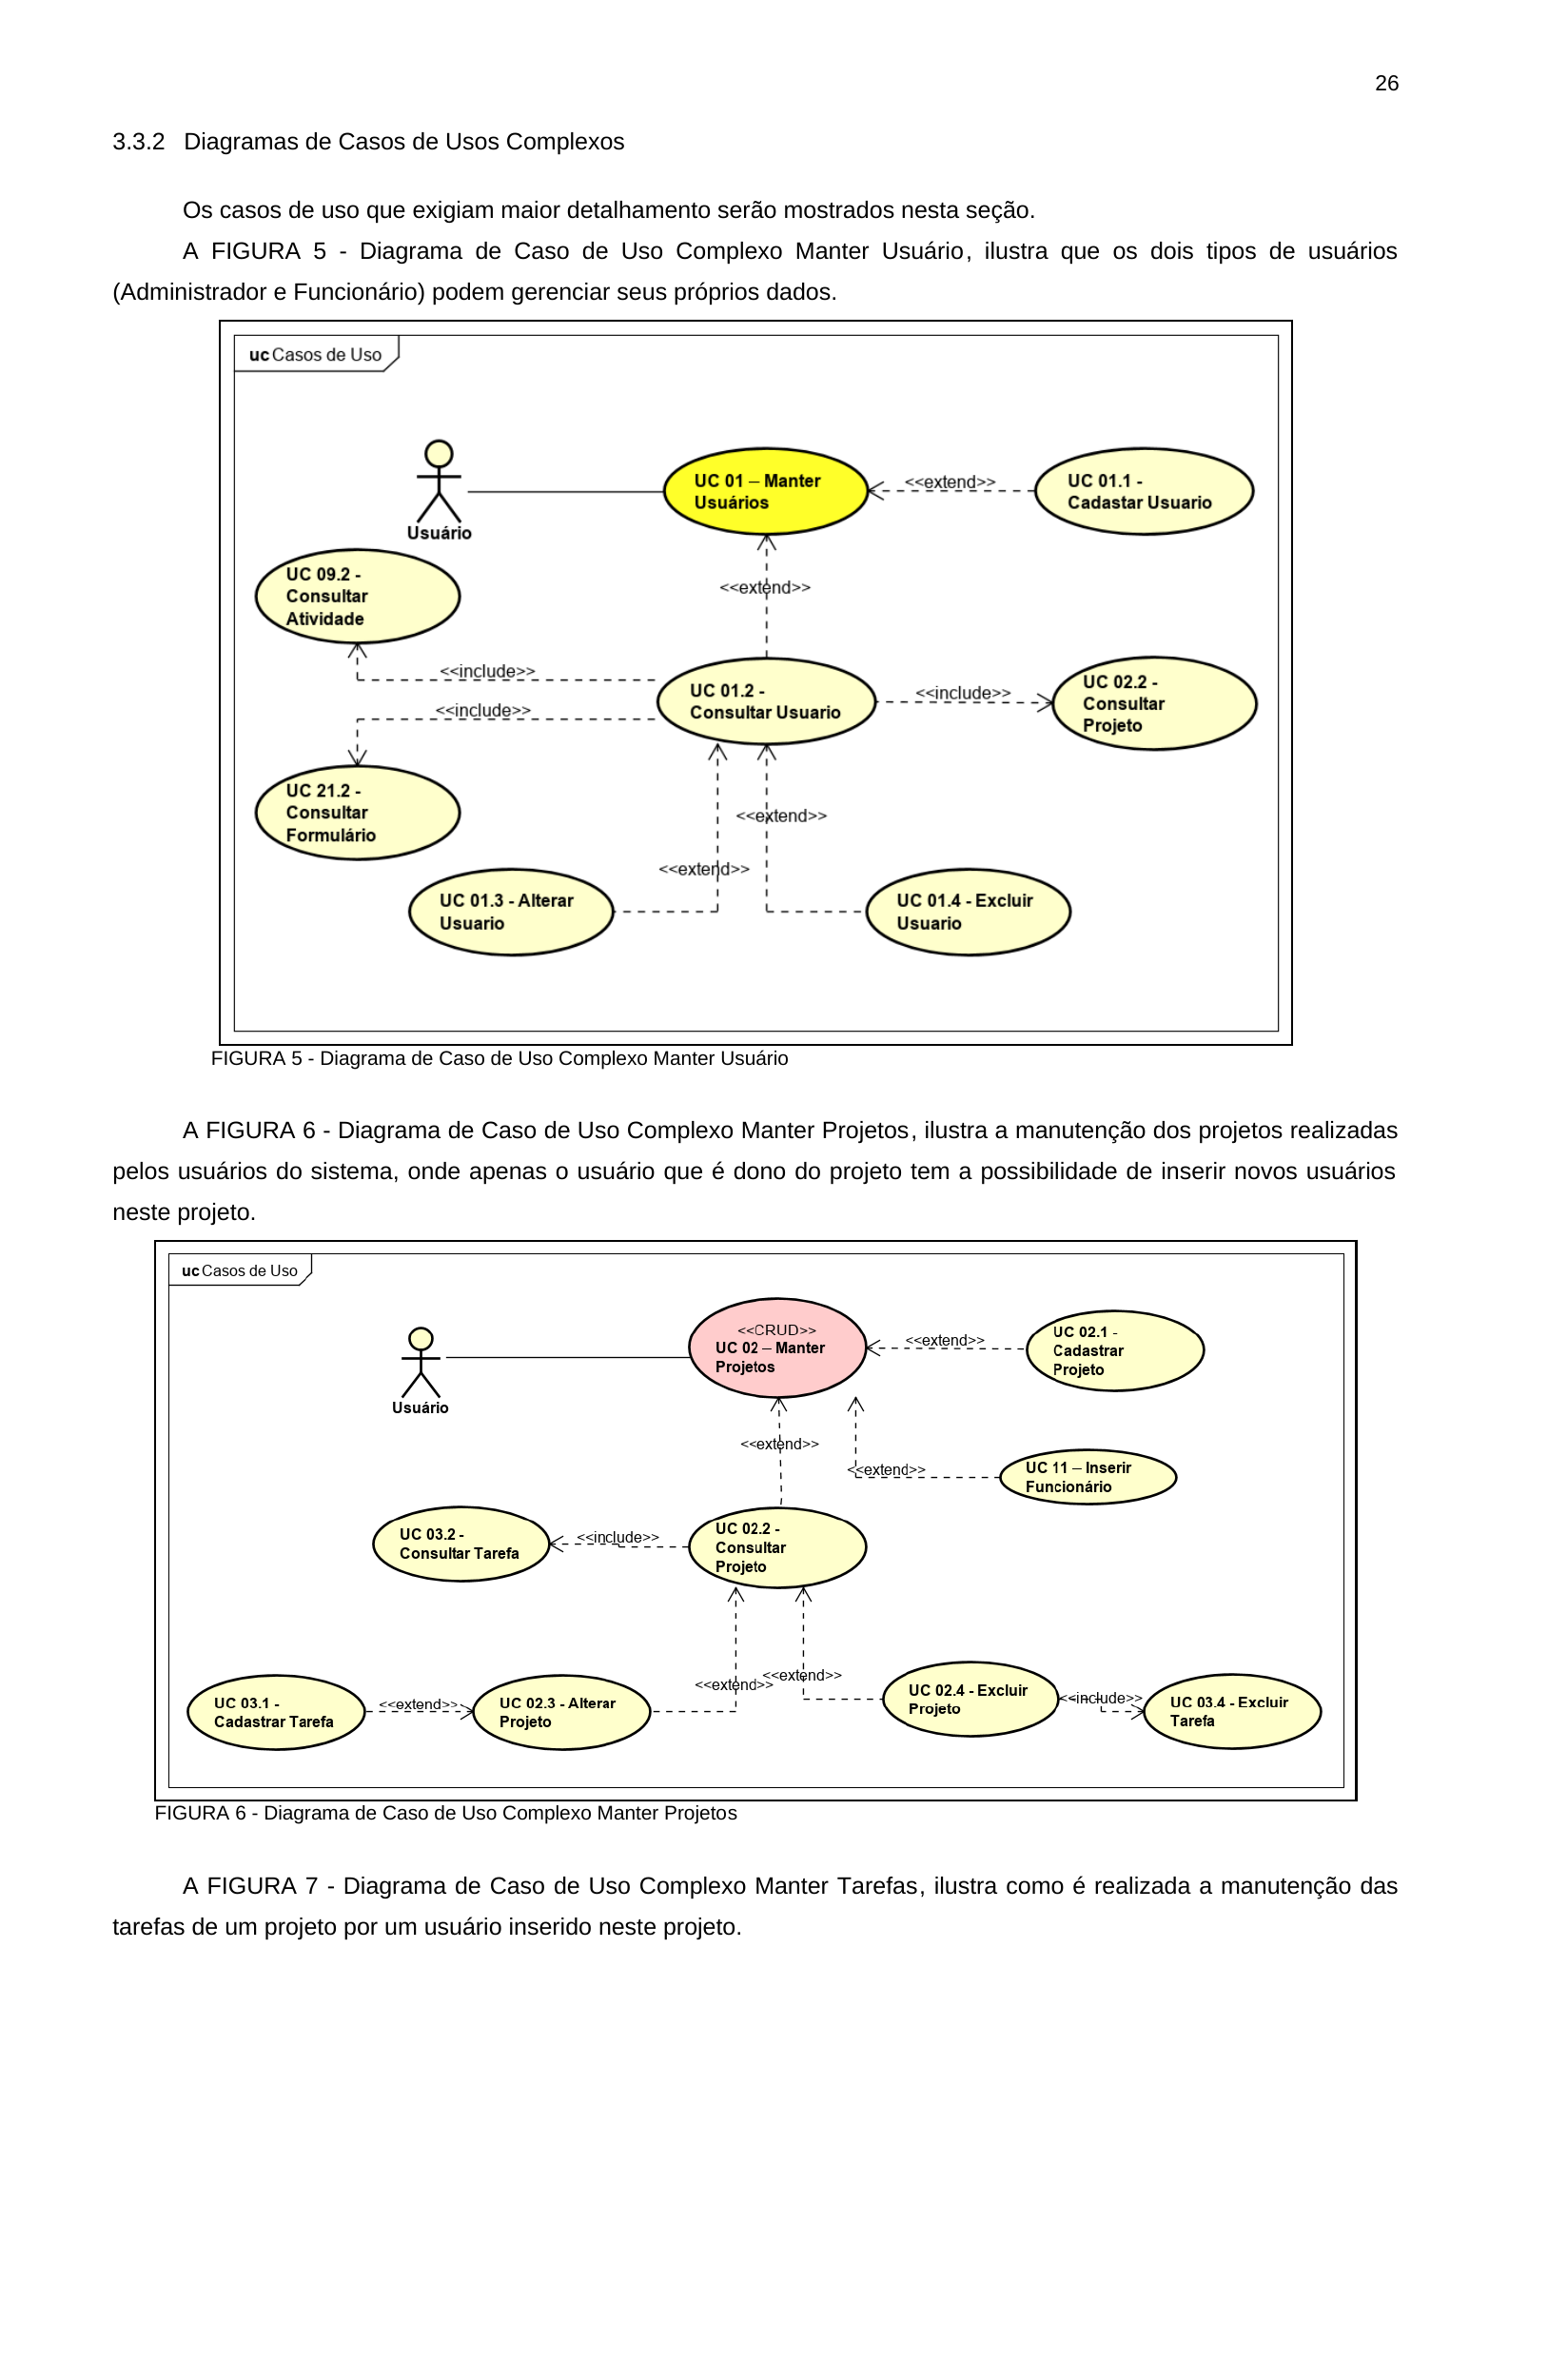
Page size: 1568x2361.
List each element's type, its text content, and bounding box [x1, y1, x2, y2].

text A FIGURA 7 - Diagrama de Caso de Uso Complexo Manter Tarefas, ilustra como é realizada a manutenção das tarefas de um projeto por um usuário inserido neste projeto. [112, 1872, 1400, 1939]
picture [221, 322, 1291, 1044]
text FIGURA 5 - Diagrama de Caso de Uso Complexo Manter Usuário [211, 1046, 1400, 1069]
subtitle Diagramas de Casos de Usos Complexos [112, 128, 1400, 155]
text A FIGURA 6 - Diagrama de Caso de Uso Complexo Manter Projetos, ilustra a manutenção dos projetos realizadas pelos usuários do sistema, onde apenas o usuário que é dono do projeto tem a possibilidade de inserir novos usuários neste projeto. [112, 1116, 1400, 1226]
text A FIGURA 5 - Diagrama de Caso de Uso Complexo Manter Usuário, ilustra que os dois tipos de usuários (Administrador e Funcionário) podem gerenciar seus próprios dados. [112, 237, 1400, 305]
picture [156, 1242, 1355, 1800]
text FIGURA 6 - Diagrama de Caso de Uso Complexo Manter Projetos [154, 1801, 1400, 1824]
text Os casos de uso que exigiam maior detalhamento serão mostrados nesta seção. [183, 196, 1400, 224]
